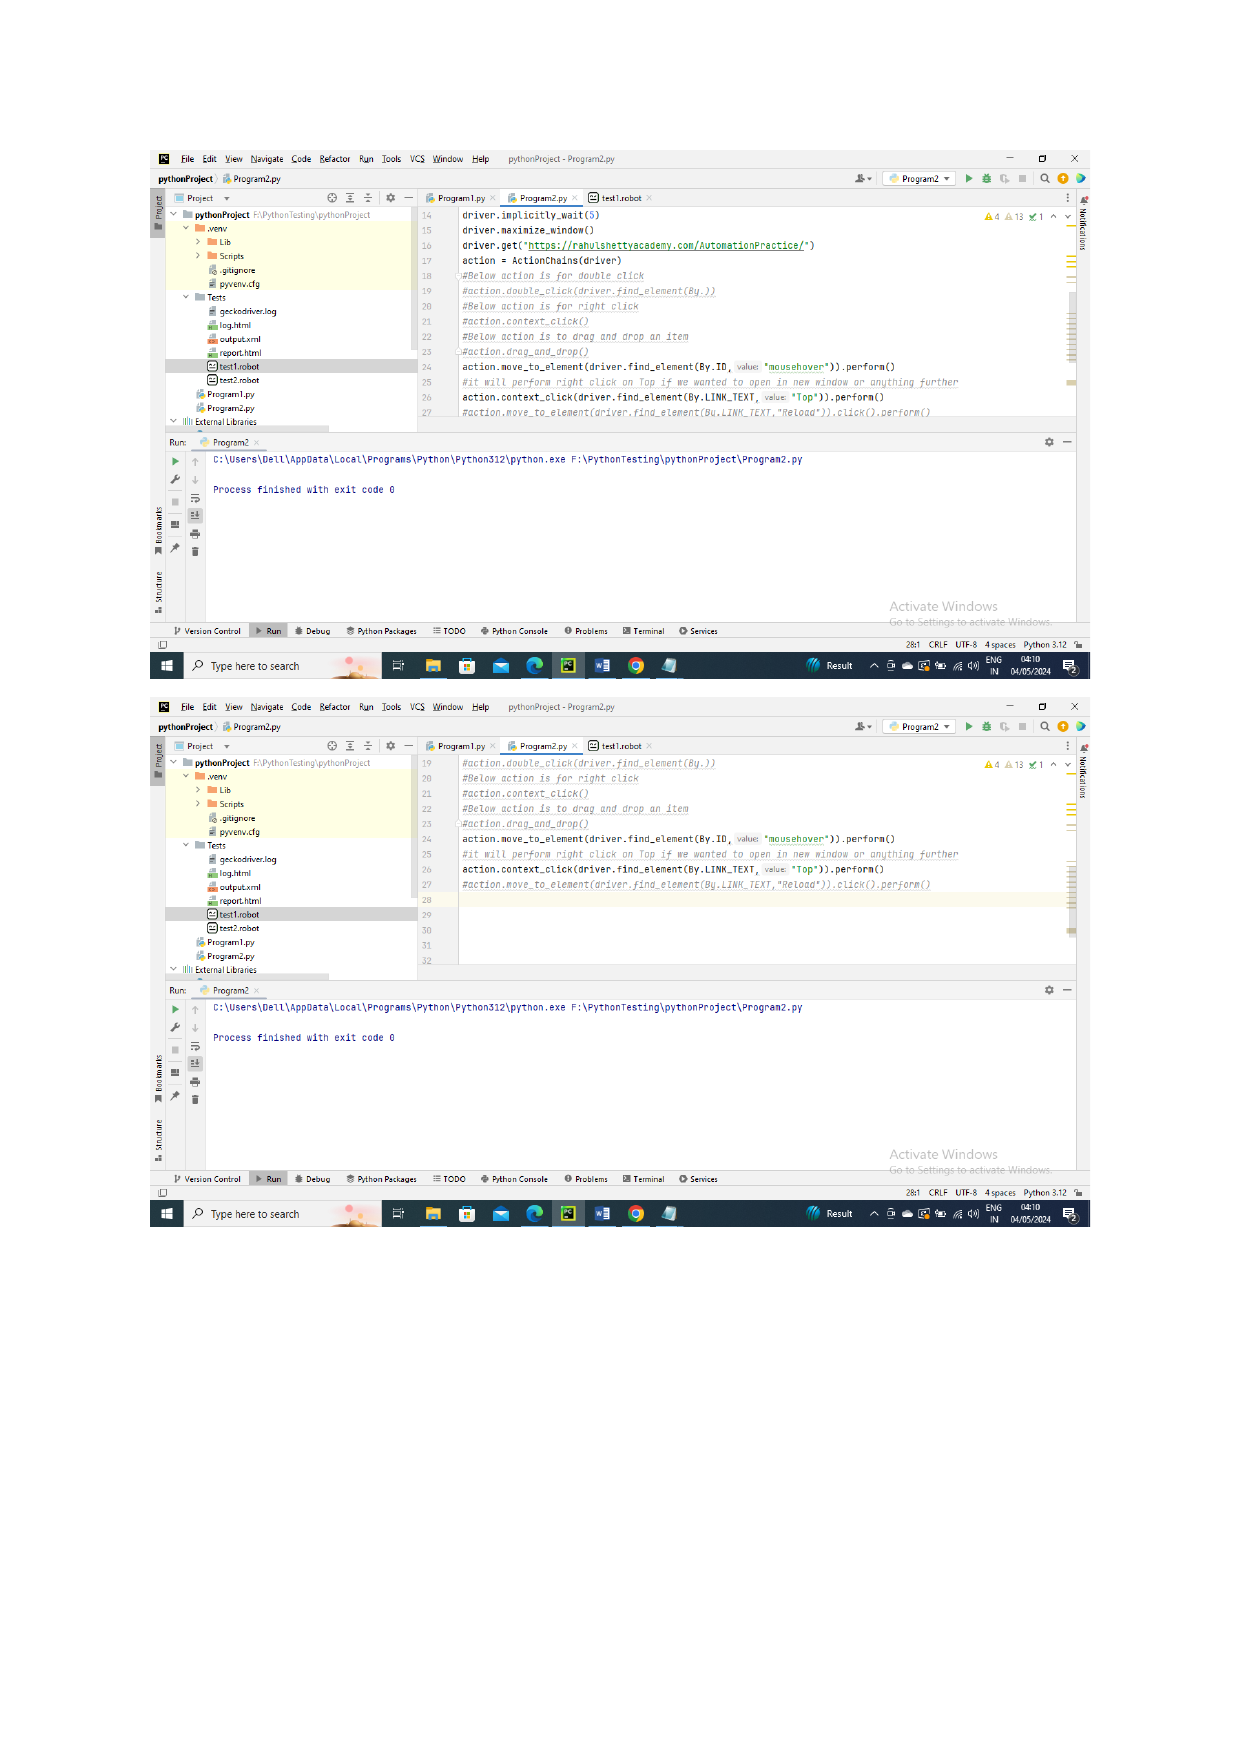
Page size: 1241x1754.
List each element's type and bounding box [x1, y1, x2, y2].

picture [150, 150, 1091, 679]
picture [150, 697, 1091, 1227]
